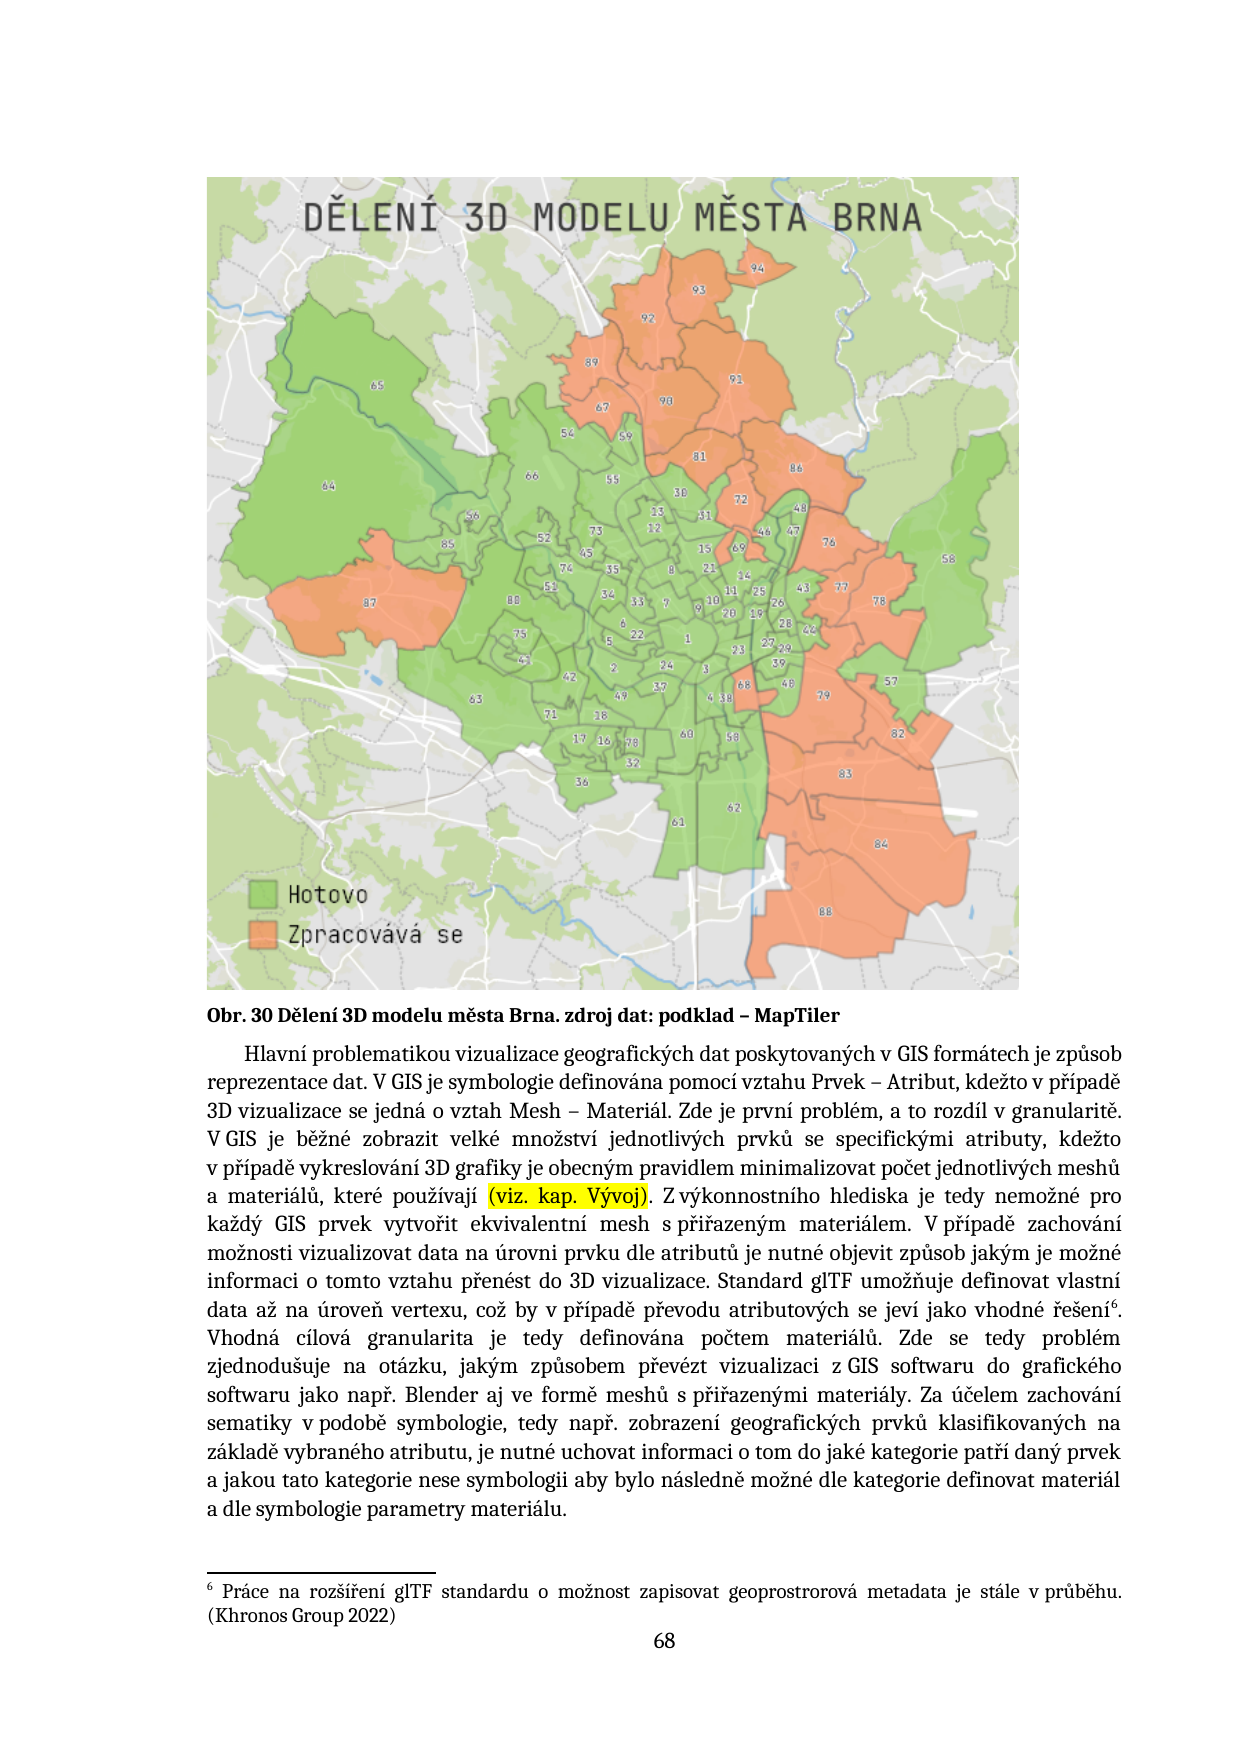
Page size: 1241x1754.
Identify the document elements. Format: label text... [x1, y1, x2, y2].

text Hlavní problematikou vizualizace geografických dat poskytovaných v GIS formátech je způsob reprezentace dat. V GIS je symbologie definována pomocí vztahu Prvek – Atribut, kdežto v případě 3D vizualizace se jedná o vztah Mesh – Materiál. Zde je první problém, a to rozdíl v granularitě. V GIS je běžné zobrazit velké množství jednotlivých prvků se specifickými atributy, kdežto v případě vykreslování 3D grafiky je obecným pravidlem minimalizovat počet jednotlivých meshů a materiálů, které používají (viz. kap. Vývoj). Z výkonnostního hlediska je tedy nemožné pro každý GIS prvek vytvořit ekvivalentní mesh s přiřazeným materiálem. V případě zachování možnosti vizualizovat data na úrovni prvku dle atributů je nutné objevit způsob jakým je možné informaci o tomto vztahu přenést do 3D vizualizace. Standard glTF umožňuje definovat vlastní data až na úroveň vertexu, což by v případě převodu atributových se jeví jako vhodné řešení. Vhodná cílová granularita je tedy definována počtem materiálů. Zde se tedy problém zjednodušuje na otázku, jakým způsobem převézt vizualizaci z GIS softwaru do grafického softwaru jako např. Blender aj ve formě meshů s přiřazenými materiály. Za účelem zachování sematiky v podobě symbologie, tedy např. zobrazení geografických prvků klasifikovaných na základě vybraného atributu, je nutné uchovat informaci o tom do jaké kategorie patří daný prvek a jakou tato kategorie nese symbologii aby bylo následně možné dle kategorie definovat materiál a dle symbologie parametry materiálu. [207, 1041, 1122, 1522]
picture [206, 177, 1019, 990]
text Obr. 30 Dělení 3D modelu města Brna. zdroj dat: podklad – MapTiler [207, 1004, 1122, 1028]
